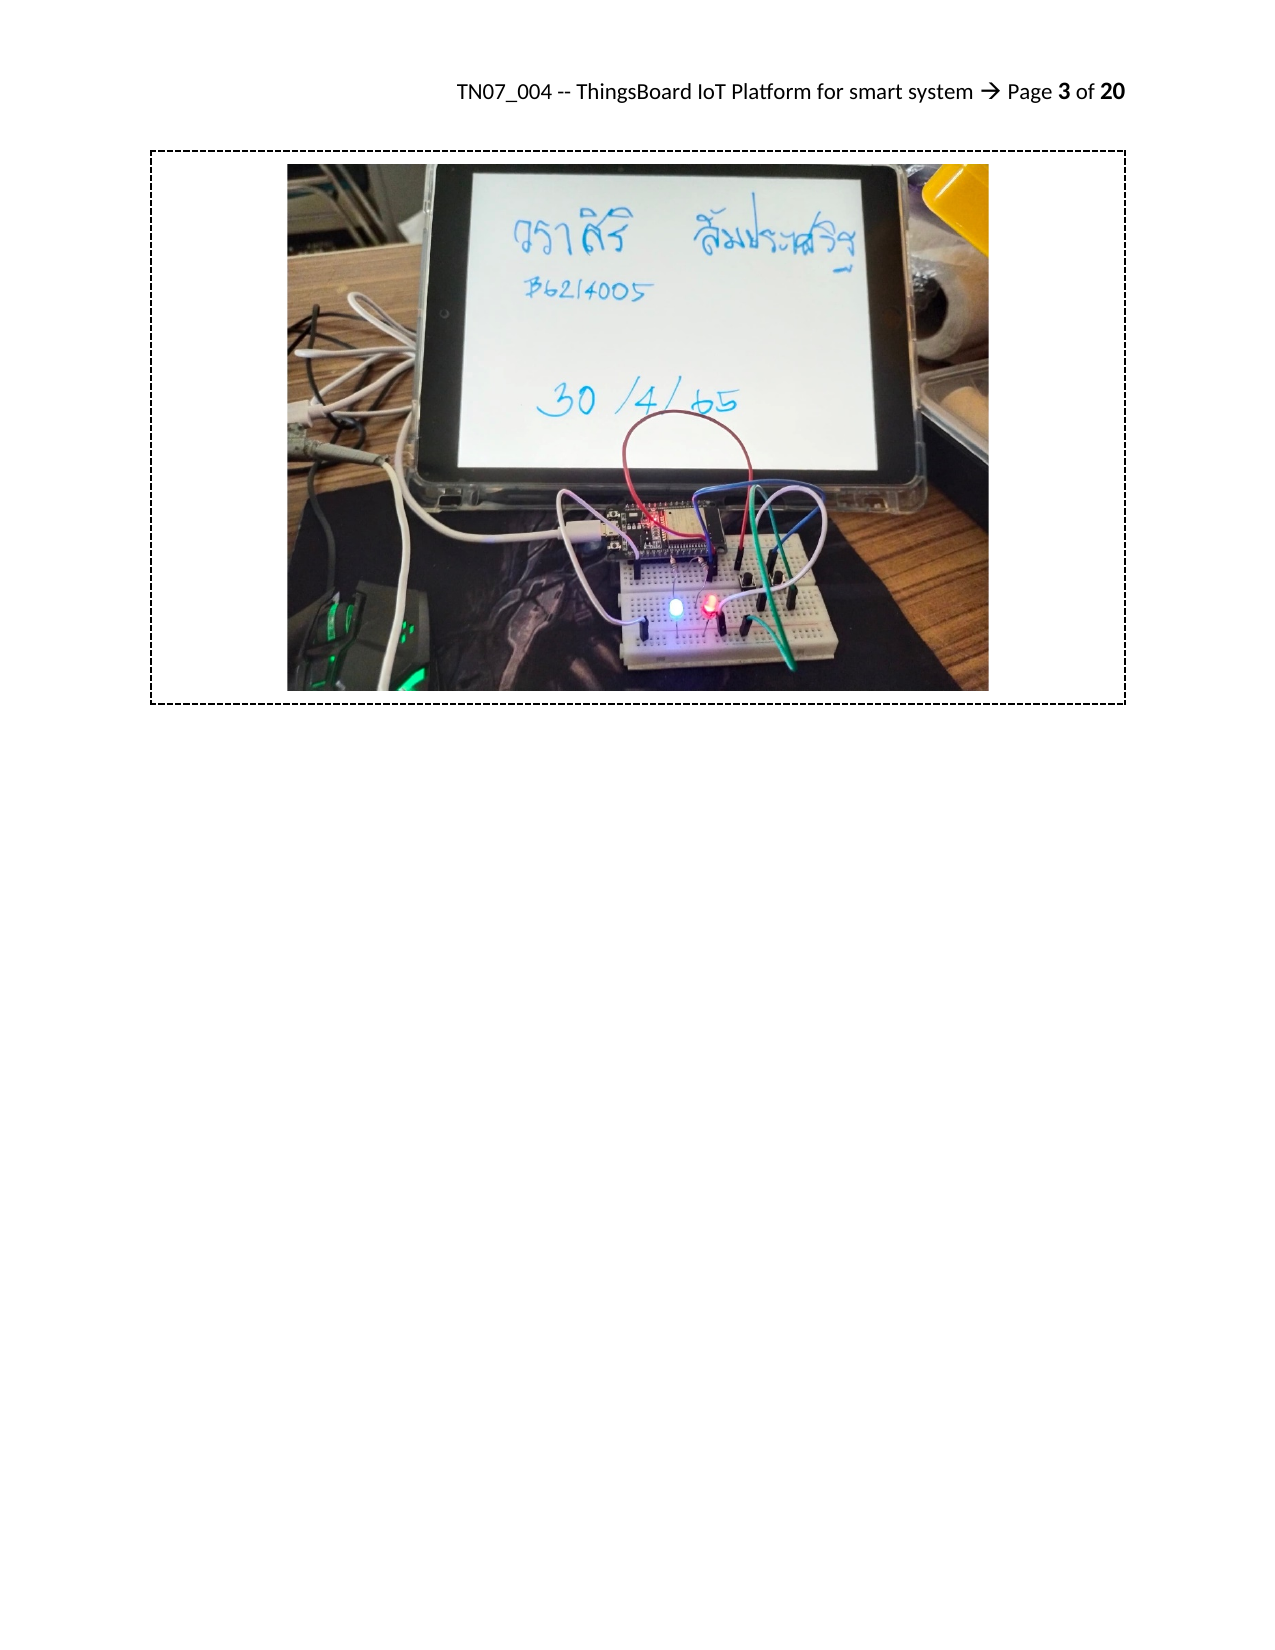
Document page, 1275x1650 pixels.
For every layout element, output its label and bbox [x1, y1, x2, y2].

picture [287, 164, 989, 691]
table_cell [151, 150, 1125, 703]
